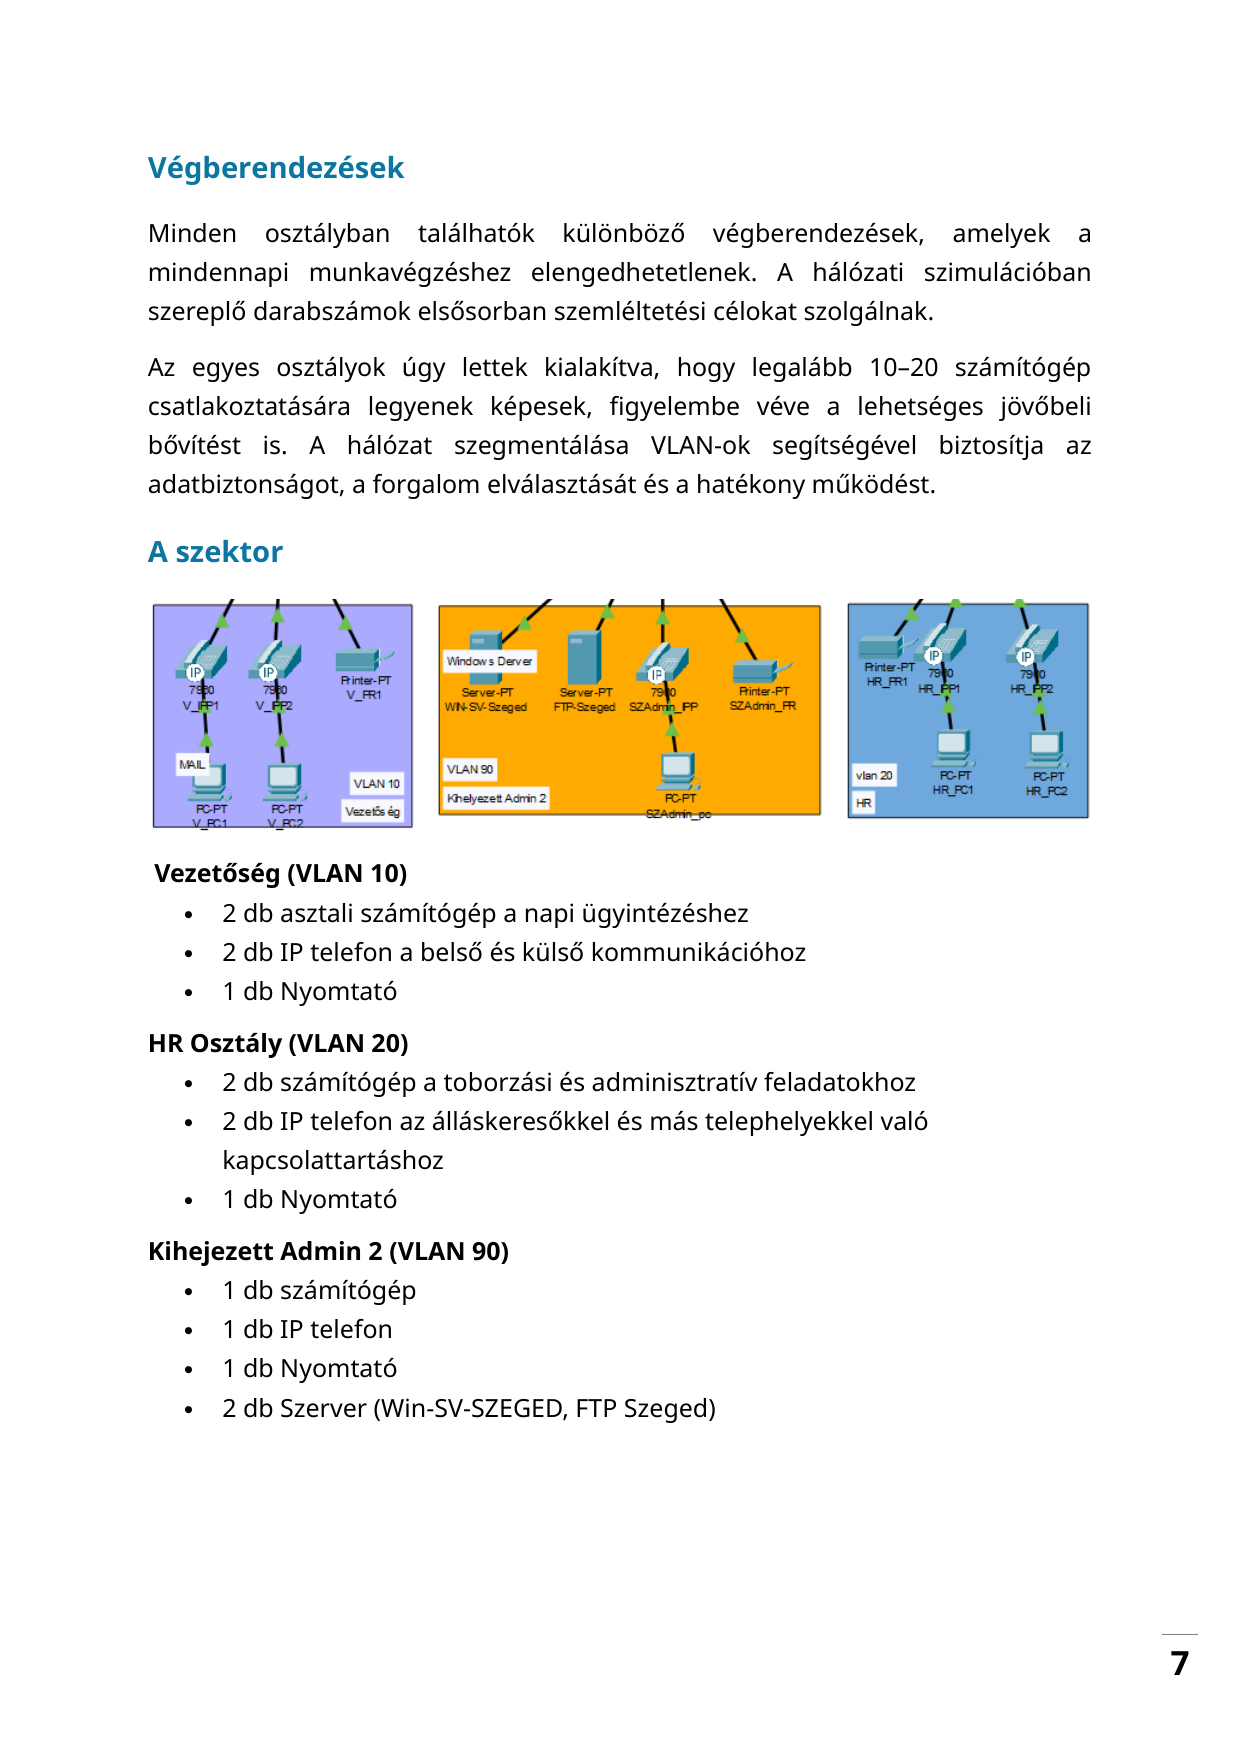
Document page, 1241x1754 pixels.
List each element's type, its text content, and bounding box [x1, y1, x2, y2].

list 1 db számítógép [185, 1273, 1093, 1307]
list 1 db Nyomtató [185, 974, 1093, 1008]
list 2 db asztali számítógép a napi ügyintézéshez [185, 895, 1093, 929]
list 2 db Szerver (Win-SV-SZEGED, FTP Szeged) [185, 1390, 1093, 1424]
text Az egyes osztályok úgy lettek kialakítva, hogy legalább 10–20 számítógép csatlakoztatására legyenek képesek, figyelembe véve a lehetséges jövőbeli bővítést is. A hálózat szegmentálása VLAN-ok segítségével biztosítja az adatbiztonságot, a forgalom elválasztását és a hatékony működést. [148, 349, 1093, 501]
list 1 db IP telefon [185, 1312, 1093, 1346]
subtitle Végberendezések [148, 148, 1093, 187]
list 1 db Nyomtató [185, 1182, 1093, 1216]
text HR Osztály (VLAN 20) [148, 1025, 1093, 1059]
list 1 db Nyomtató [185, 1351, 1093, 1385]
list 2 db IP telefon a belső és külső kommunikációhoz [185, 934, 1093, 968]
subtitle A szektor [148, 531, 1093, 571]
text Kihejezett Admin 2 (VLAN 90) [148, 1234, 1093, 1268]
text Minden osztályban találhatók különböző végberendezések, amelyek a mindennapi munkavégzéshez elengedhetetlenek. A hálózati szimulációban szereplő darabszámok elsősorban szemléltetési célokat szolgálnak. [148, 215, 1093, 328]
text Vezetőség (VLAN 10) [148, 856, 1093, 890]
list 2 db IP telefon az álláskeresőkkel és más telephelyekkel való kapcsolattartáshoz [185, 1104, 1093, 1177]
list 2 db számítógép a toborzási és adminisztratív feladatokhoz [185, 1064, 1093, 1098]
picture [147, 599, 1093, 835]
